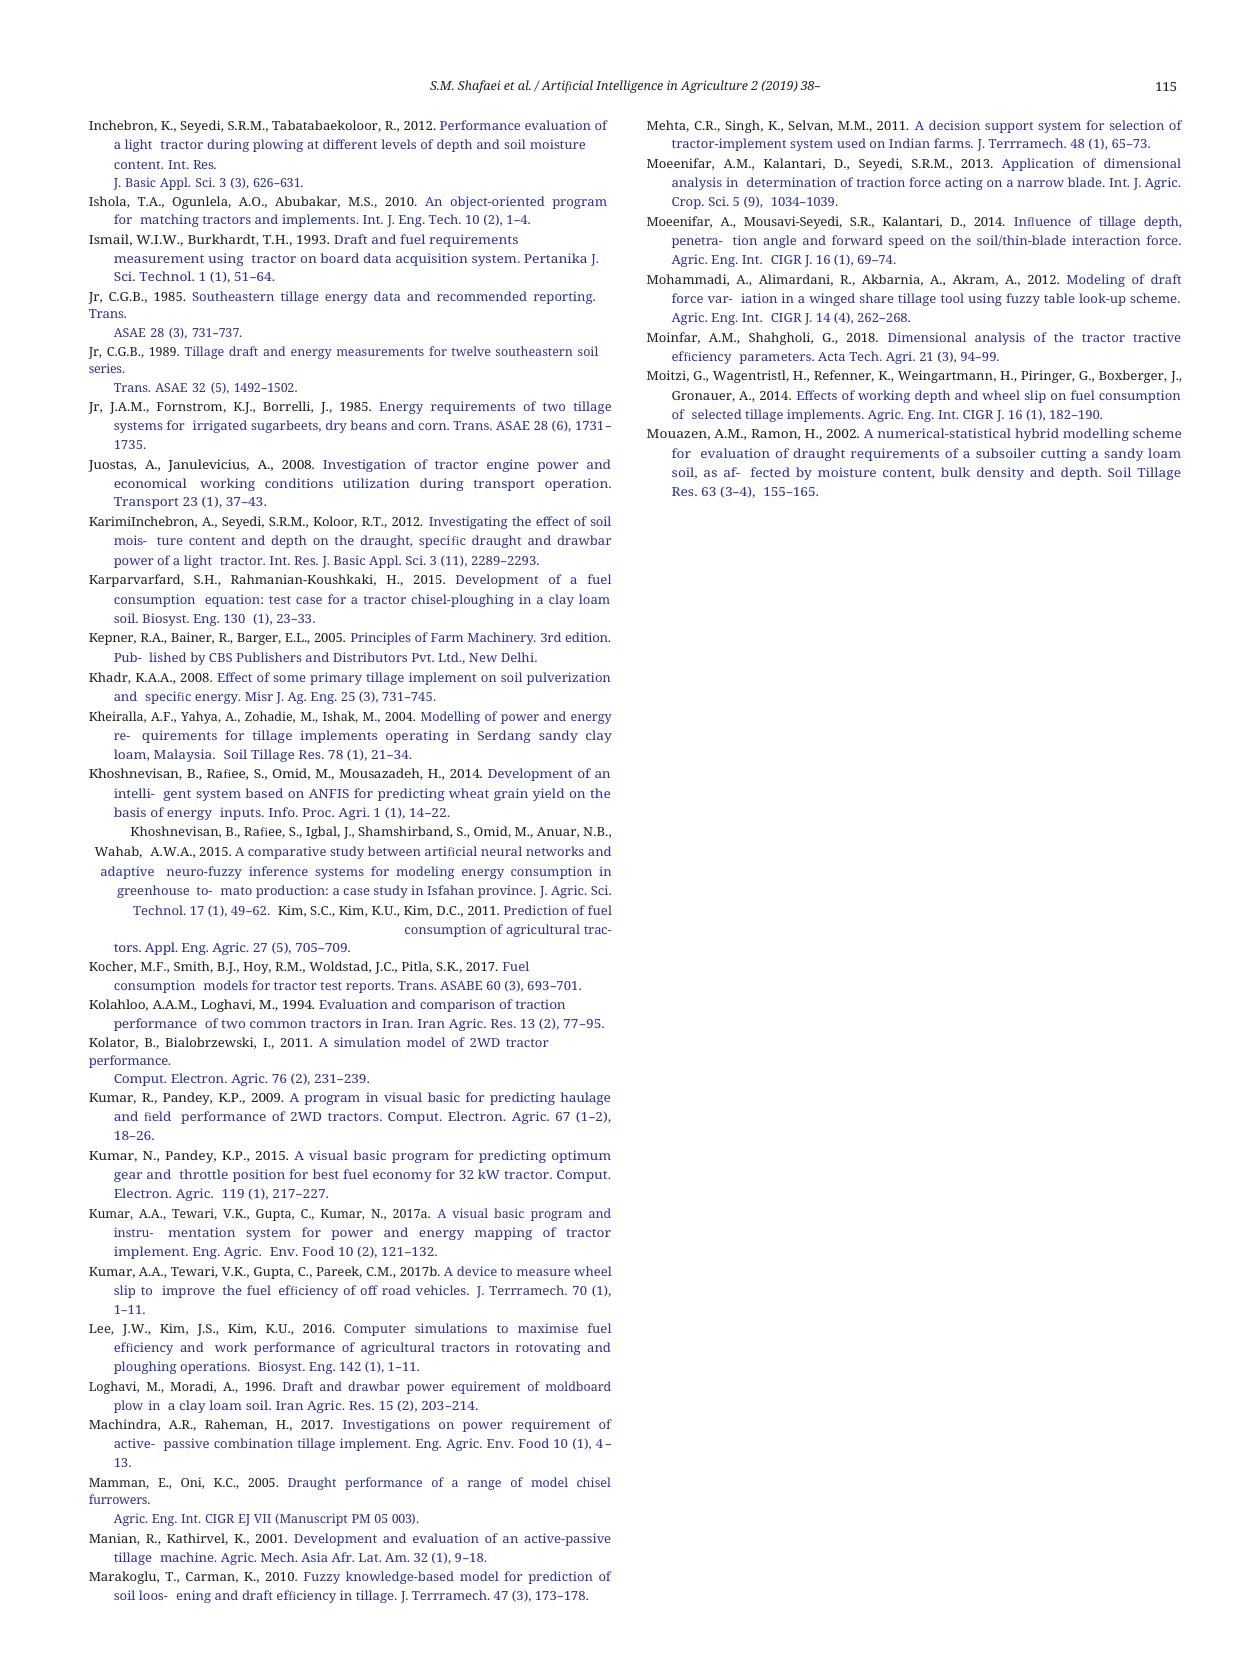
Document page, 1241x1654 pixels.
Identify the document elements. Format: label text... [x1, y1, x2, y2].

text Moeenifar, A., Mousavi-Seyedi, S.R., Kalantari, D., 2014. Influence of tillage depth, penetra- tion angle and forward speed on the soil/thin-blade interaction force. Agric. Eng. Int. CIGR J. 16 (1), 69–74. [646, 213, 1182, 268]
text Moeenifar, A.M., Kalantari, D., Seyedi, S.R.M., 2013. Application of dimensional analysis in determination of traction force acting on a narrow blade. Int. J. Agric. Crop. Sci. 5 (9), 1034–1039. [646, 155, 1182, 211]
text Jr, J.A.M., Fornstrom, K.J., Borrelli, J., 1985. Energy requirements of two tillage systems for irrigated sugarbeets, dry beans and corn. Trans. ASAE 28 (6), 1731–1735. [88, 398, 612, 453]
text Kolahloo, A.A.M., Loghavi, M., 1994. Evaluation and comparison of traction performance of two common tractors in Iran. Iran Agric. Res. 13 (2), 77–95. [88, 996, 612, 1032]
text Lee, J.W., Kim, J.S., Kim, K.U., 2016. Computer simulations to maximise fuel efficiency and work performance of agricultural tractors in rotovating and ploughing operations. Biosyst. Eng. 142 (1), 1–11. [88, 1320, 611, 1376]
text Manian, R., Kathirvel, K., 2001. Development and evaluation of an active-passive tillage machine. Agric. Mech. Asia Afr. Lat. Am. 32 (1), 9–18. [88, 1530, 612, 1566]
text Comput. Electron. Agric. 76 (2), 231–239. [113, 1070, 612, 1087]
text ASAE 28 (3), 731–737. [113, 324, 612, 341]
text Ismail, W.I.W., Burkhardt, T.H., 1993. Draft and fuel requirements measurement using tractor on board data acquisition system. Pertanika J. Sci. Technol. 1 (1), 51–64. [88, 231, 612, 286]
text Karparvarfard, S.H., Rahmanian-Koushkaki, H., 2015. Development of a fuel consumption equation: test case for a tractor chisel-ploughing in a clay loam soil. Biosyst. Eng. 130 (1), 23–33. [88, 571, 611, 627]
text Mamman, E., Oni, K.C., 2005. Draught performance of a range of model chisel furrowers. [88, 1474, 612, 1508]
text Mehta, C.R., Singh, K., Selvan, M.M., 2011. A decision support system for selection of tractor-implement system used on Indian farms. J. Terrramech. 48 (1), 65–73. [646, 117, 1182, 152]
text Kumar, R., Pandey, K.P., 2009. A program in visual basic for predicting haulage and field performance of 2WD tractors. Comput. Electron. Agric. 67 (1–2), 18–26. [88, 1089, 612, 1144]
text Khoshnevisan, B., Rafiee, S., Igbal, J., Shamshirband, S., Omid, M., Anuar, N.B., Wahab, A.W.A., 2015. A comparative study between artificial neural networks and adaptive neuro-fuzzy inference systems for modeling energy consumption in greenhouse to- mato production: a case study in Isfahan province. J. Agric. Sci. Technol. 17 (1), 49–62. Kim, S.C., Kim, K.U., Kim, D.C., 2011. Prediction of fuel consumption of agricultural trac- [88, 823, 612, 938]
text Machindra, A.R., Raheman, H., 2017. Investigations on power requirement of active- passive combination tillage implement. Eng. Agric. Env. Food 10 (1), 4–13. [88, 1416, 611, 1471]
text Agric. Eng. Int. CIGR EJ VII (Manuscript PM 05 003). [113, 1511, 612, 1528]
text Kumar, A.A., Tewari, V.K., Gupta, C., Pareek, C.M., 2017b. A device to measure wheel slip to improve the fuel efficiency of off road vehicles. J. Terrramech. 70 (1), 1–11. [88, 1263, 612, 1318]
text Loghavi, M., Moradi, A., 1996. Draft and drawbar power equirement of moldboard plow in a clay loam soil. Iran Agric. Res. 15 (2), 203–214. [88, 1378, 612, 1414]
text Moinfar, A.M., Shahgholi, G., 2018. Dimensional analysis of the tractor tractive efficiency parameters. Acta Tech. Agri. 21 (3), 94–99. [646, 329, 1182, 365]
text Marakoglu, T., Carman, K., 2010. Fuzzy knowledge-based model for prediction of soil loos- ening and draft efficiency in tillage. J. Terrramech. 47 (3), 173–178. [88, 1568, 611, 1604]
text Mouazen, A.M., Ramon, H., 2002. A numerical-statistical hybrid modelling scheme for evaluation of draught requirements of a subsoiler cutting a sandy loam soil, as af- fected by moisture content, bulk density and depth. Soil Tillage Res. 63 (3–4), 155–165. [646, 426, 1182, 501]
text Jr, C.G.B., 1989. Tillage draft and energy measurements for twelve southeastern soil series. [88, 343, 612, 377]
text Khoshnevisan, B., Rafiee, S., Omid, M., Mousazadeh, H., 2014. Development of an intelli- gent system based on ANFIS for predicting wheat grain yield on the basis of energy inputs. Info. Proc. Agri. 1 (1), 14–22. [88, 766, 612, 821]
text Juostas, A., Janulevicius, A., 2008. Investigation of tractor engine power and economical working conditions utilization during transport operation. Transport 23 (1), 37–43. [88, 456, 612, 511]
text Khadr, K.A.A., 2008. Effect of some primary tillage implement on soil pulverization and specific energy. Misr J. Ag. Eng. 25 (3), 731–745. [88, 669, 612, 705]
text Kocher, M.F., Smith, B.J., Hoy, R.M., Woldstad, J.C., Pitla, S.K., 2017. Fuel consumption models for tractor test reports. Trans. ASABE 60 (3), 693–701. [88, 958, 612, 994]
text KarimiInchebron, A., Seyedi, S.R.M., Koloor, R.T., 2012. Investigating the effect of soil mois- ture content and depth on the draught, specific draught and drawbar power of a light tractor. Int. Res. J. Basic Appl. Sci. 3 (11), 2289–2293. [88, 513, 612, 569]
text Ishola, T.A., Ogunlela, A.O., Abubakar, M.S., 2010. An object-oriented program for matching tractors and implements. Int. J. Eng. Tech. 10 (2), 1–4. [88, 193, 612, 228]
text Kumar, N., Pandey, K.P., 2015. A visual basic program for predicting optimum gear and throttle position for best fuel economy for 32 kW tractor. Comput. Electron. Agric. 119 (1), 217–227. [88, 1147, 611, 1202]
text Kepner, R.A., Bainer, R., Barger, E.L., 2005. Principles of Farm Machinery. 3rd edition. Pub- lished by CBS Publishers and Distributors Pvt. Ltd., New Delhi. [88, 629, 612, 666]
text Kolator, B., Bialobrzewski, I., 2011. A simulation model of 2WD tractor performance. [88, 1034, 612, 1069]
text Inchebron, K., Seyedi, S.R.M., Tabatabaekoloor, R., 2012. Performance evaluation of a light tractor during plowing at different levels of depth and soil moisture content. Int. Res. [88, 117, 612, 173]
text Trans. ASAE 32 (5), 1492–1502. [113, 379, 612, 396]
text tors. Appl. Eng. Agric. 27 (5), 705–709. [113, 941, 612, 956]
text J. Basic Appl. Sci. 3 (3), 626–631. [113, 176, 612, 190]
text Kheiralla, A.F., Yahya, A., Zohadie, M., Ishak, M., 2004. Modelling of power and energy re- quirements for tillage implements operating in Serdang sandy clay loam, Malaysia. Soil Tillage Res. 78 (1), 21–34. [88, 708, 612, 763]
text Moitzi, G., Wagentristl, H., Refenner, K., Weingartmann, H., Piringer, G., Boxberger, J., Gronauer, A., 2014. Effects of working depth and wheel slip on fuel consumption of selected tillage implements. Agric. Eng. Int. CIGR J. 16 (1), 182–190. [646, 367, 1182, 423]
text Jr, C.G.B., 1985. Southeastern tillage energy data and recommended reporting. Trans. [88, 288, 612, 322]
text Kumar, A.A., Tewari, V.K., Gupta, C., Kumar, N., 2017a. A visual basic program and instru- mentation system for power and energy mapping of tractor implement. Eng. Agric. Env. Food 10 (2), 121–132. [88, 1205, 612, 1261]
text Mohammadi, A., Alimardani, R., Akbarnia, A., Akram, A., 2012. Modeling of draft force var- iation in a winged share tillage tool using fuzzy table look-up scheme. Agric. Eng. Int. CIGR J. 14 (4), 262–268. [646, 271, 1182, 327]
